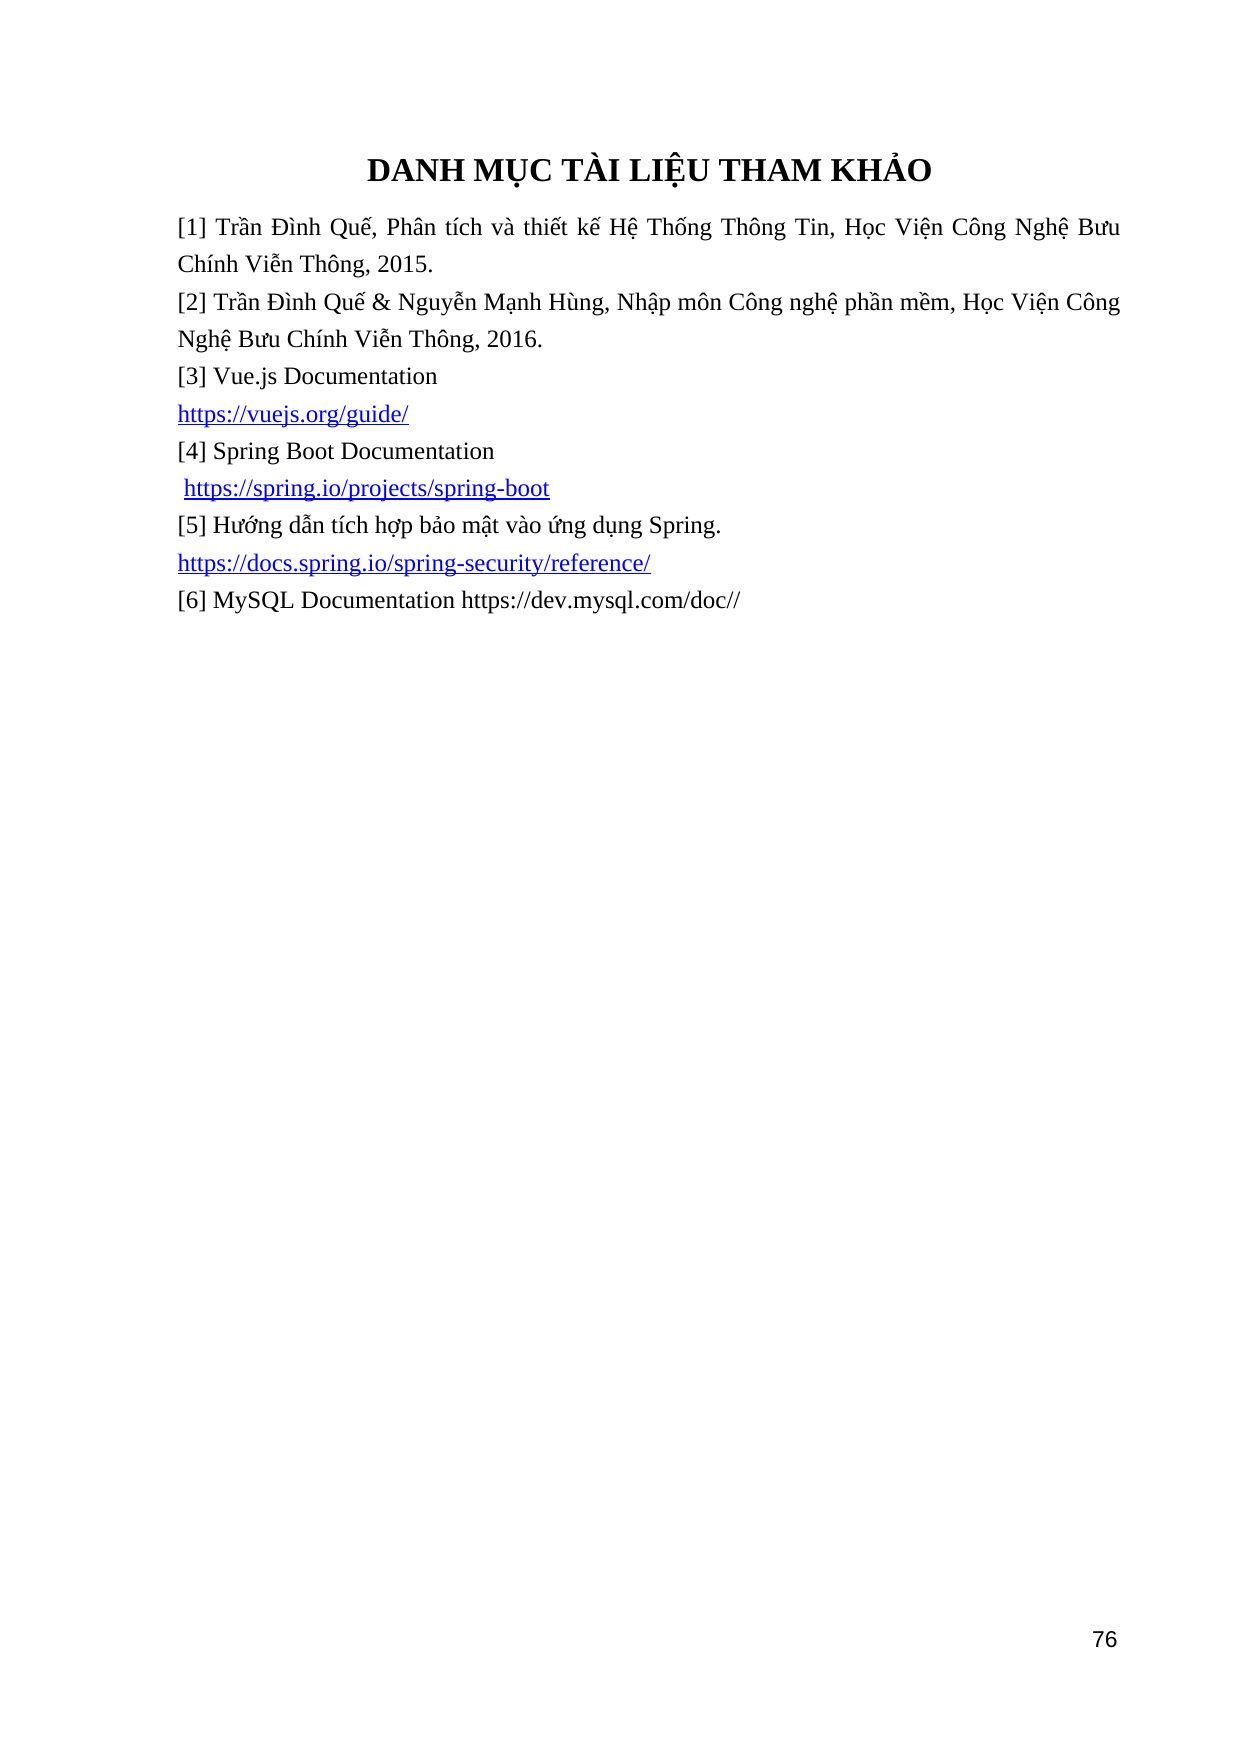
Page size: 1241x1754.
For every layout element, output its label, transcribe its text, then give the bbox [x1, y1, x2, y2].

text [2] Trần Đình Quế & Nguyễn Mạnh Hùng, Nhập môn Công nghệ phần mềm, Học Viện Công Nghệ Bưu Chính Viễn Thông, 2016. [177, 287, 1122, 353]
subtitle DANH MỤC TÀI LIỆU THAM KHẢO [177, 150, 1122, 188]
text [6] MySQL Documentation https://dev.mysql.com/doc// [177, 585, 1122, 614]
text [4] Spring Boot Documentation [177, 436, 1122, 465]
text [1] Trần Đình Quế, Phân tích và thiết kế Hệ Thống Thông Tin, Học Viện Công Nghệ Bưu Chính Viễn Thông, 2015. [177, 212, 1122, 278]
text [5] Hướng dẫn tích hợp bảo mật vào ứng dụng Spring. [177, 511, 1122, 539]
text https://spring.io/projects/spring-boot [177, 473, 1122, 502]
text https://docs.spring.io/spring-security/reference/ [177, 548, 1122, 577]
text [3] Vue.js Documentation [177, 361, 1122, 390]
text https://vuejs.org/guide/ [177, 399, 1122, 427]
